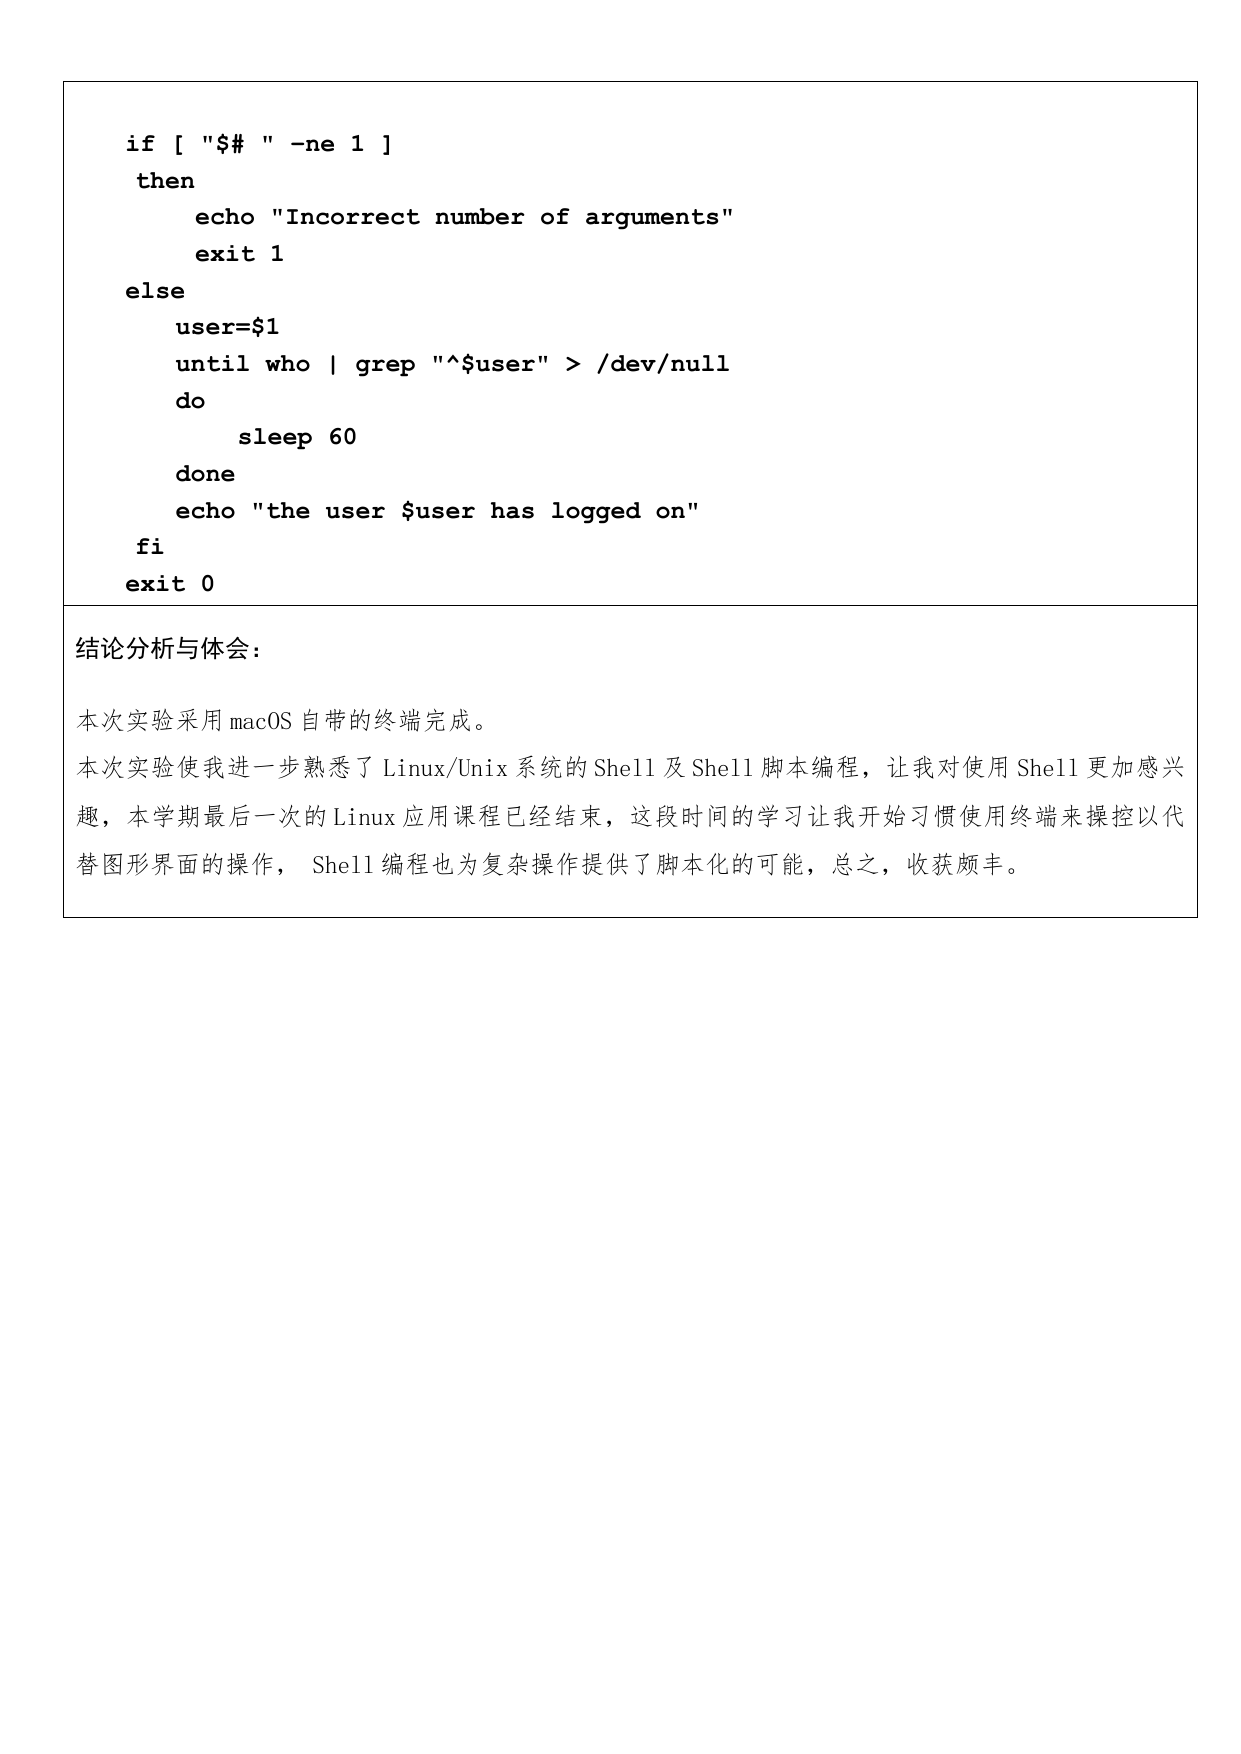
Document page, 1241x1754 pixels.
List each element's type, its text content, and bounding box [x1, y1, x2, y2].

table_cell 结论分析与体会： 本次实验采用macOS自带的终端完成。 本次实验使我进一步熟悉了Linux/Unix系统的Shell及Shell脚本编程，让我对使用Shell更加感兴趣，本学期最后一次的Linux应用课程已经结束，这段时间的学习让我开始习惯使用终端来操控以代替图形界面的操作， Shell编程也为复杂操作提供了脚本化的可能，总之，收获颇丰。 [64, 606, 1197, 917]
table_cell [64, 82, 1197, 605]
